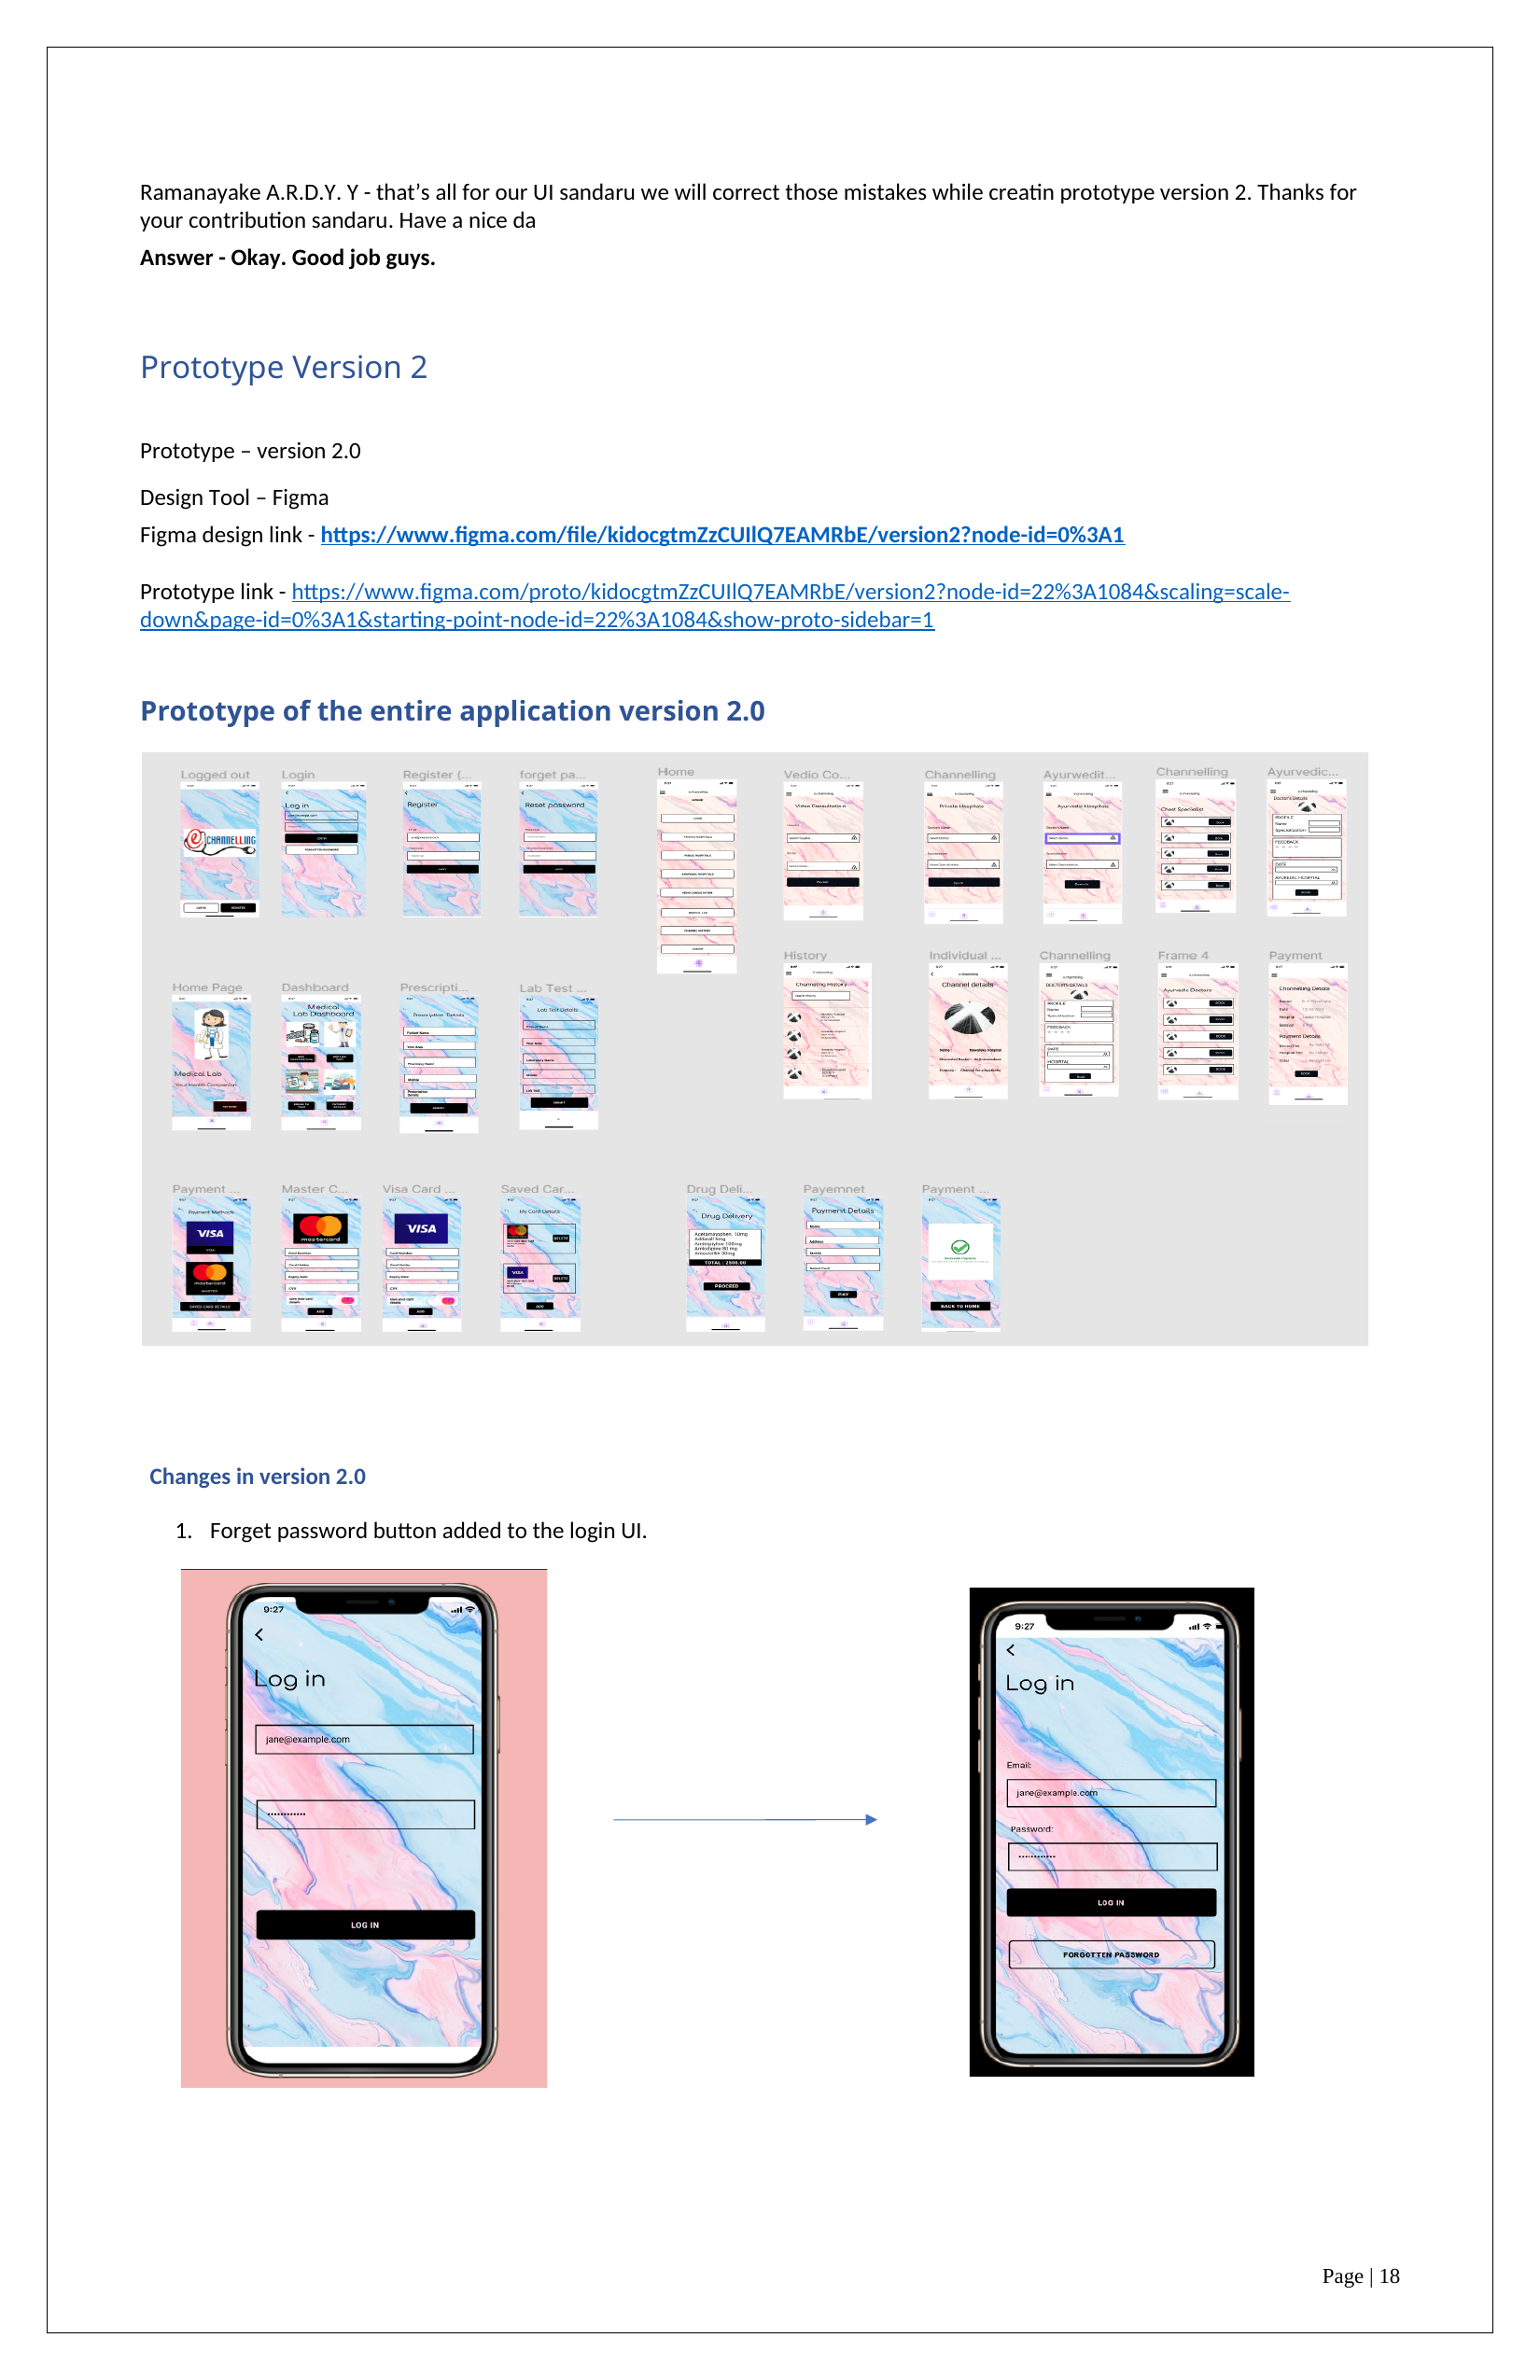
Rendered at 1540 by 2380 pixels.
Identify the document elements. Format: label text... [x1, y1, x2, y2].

subtitle Prototype Version 2 [140, 344, 1400, 387]
text Answer - Okay. Good job guys. [140, 243, 1400, 272]
text Design Tool – Figma [140, 483, 1400, 511]
text Changes in version 2.0 [149, 1462, 1400, 1490]
subtitle Prototype – version 2.0 [140, 436, 1400, 465]
picture [969, 1588, 1254, 2077]
list Forget password button added to the login UI. [175, 1516, 1400, 1545]
picture [140, 752, 1369, 1346]
subtitle Figma design link - https://www.figma.com/file/kidocgtmZzCUIlQ7EAMRbE/version2?node-id=0%3A1 [140, 520, 1400, 548]
text Prototype link - https://www.figma.com/proto/kidocgtmZzCUIlQ7EAMRbE/version2?node-id=22%3A1084&scaling=scale-down&page-id=0%3A1&starting-point-node-id=22%3A1084&show-proto-sidebar=1 [140, 577, 1400, 634]
text Ramanayake A.R.D.Y. Y - that’s all for our UI sandaru we will correct those mistakes while creatin prototype version 2. Thanks for your contribution sandaru. Have a nice da [140, 177, 1400, 234]
subtitle Prototype of the entire application version 2.0 [140, 692, 1400, 729]
picture [179, 1569, 548, 2085]
